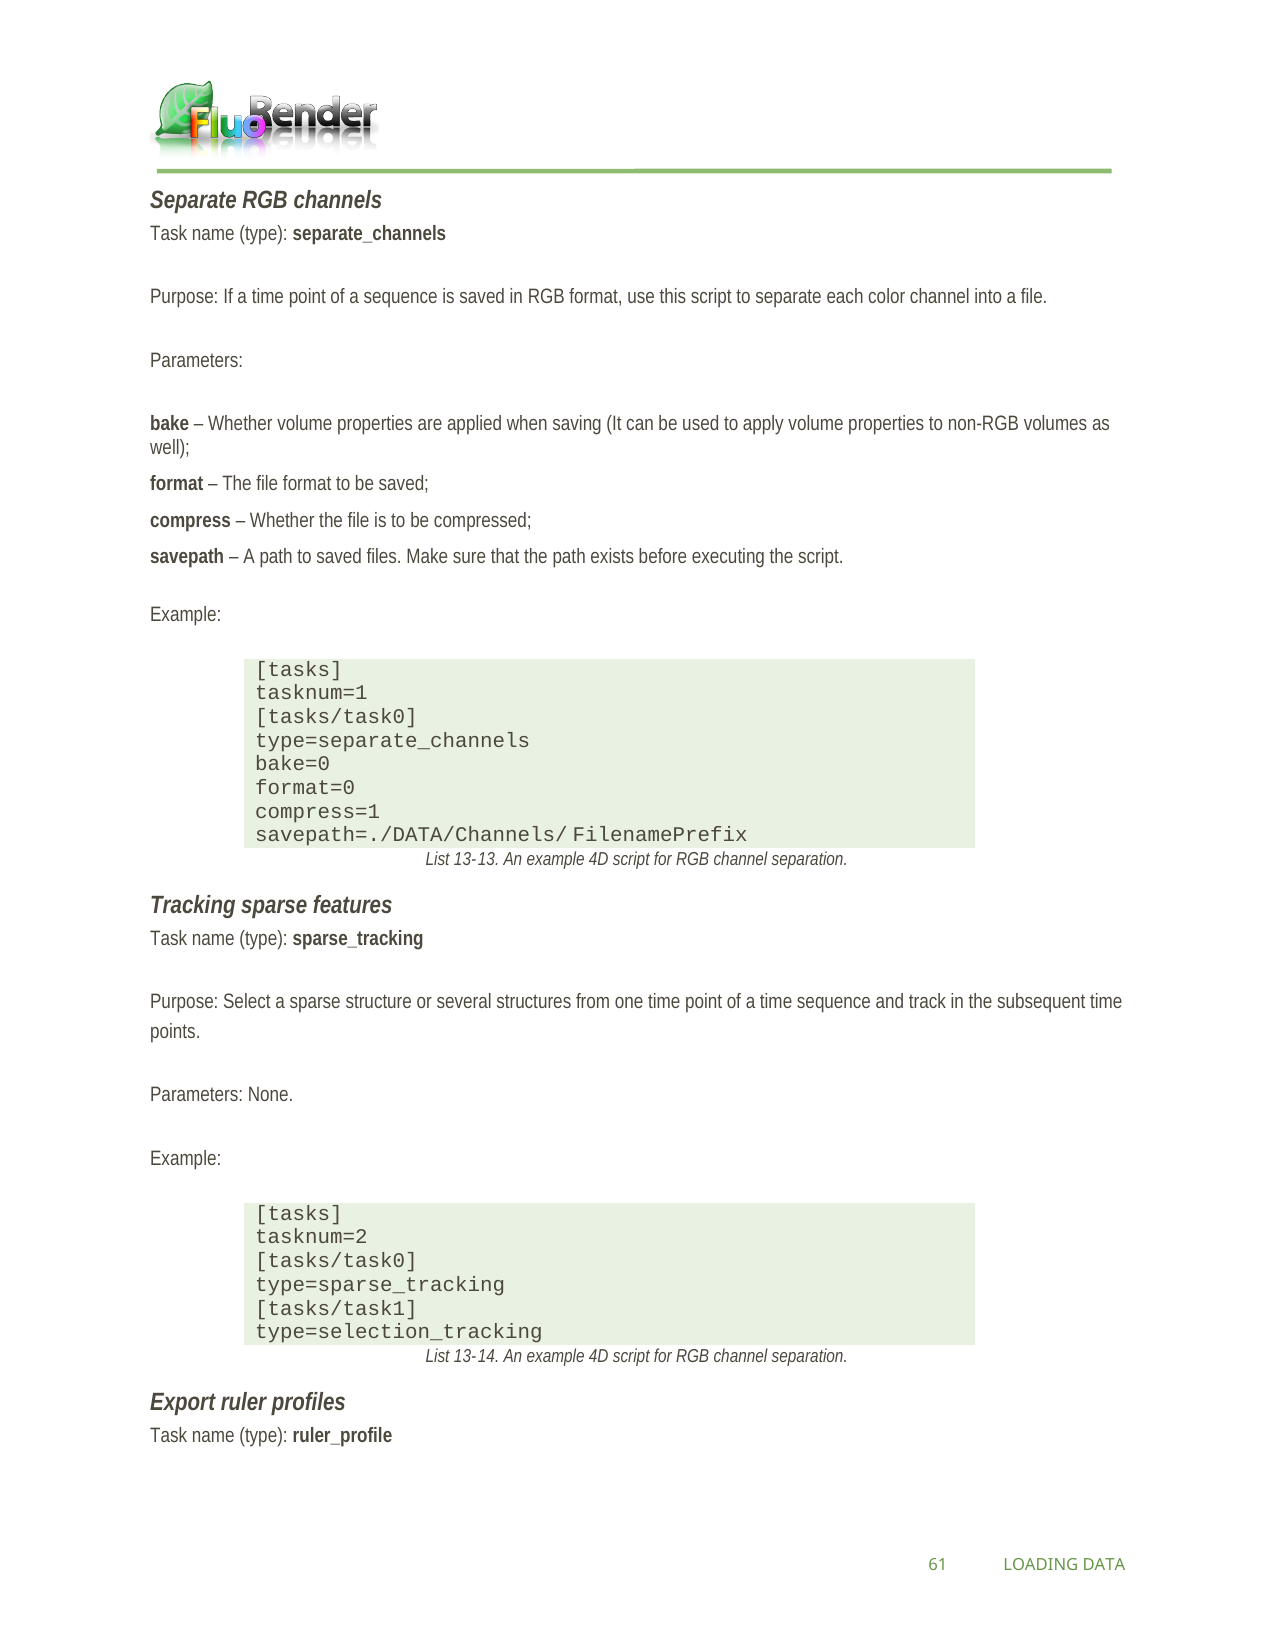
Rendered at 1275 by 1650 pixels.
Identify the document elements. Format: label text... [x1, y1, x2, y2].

text Parameters: None. [150, 1082, 1125, 1106]
text Task name (type): sparse_tracking [150, 926, 1125, 950]
picture [150, 75, 379, 162]
text Parameters: [150, 348, 1125, 372]
table_header [tasks] tasknum=2 [tasks/task0] type=sparse_tracking [tasks/task1] type=selection_tracking [244, 1203, 975, 1345]
subtitle Export ruler profiles [150, 1387, 1125, 1416]
text Task name (type): separate_channels [150, 221, 1125, 245]
text Purpose: If a time point of a sequence is saved in RGB format, use this script to separate each color channel into a file. [150, 284, 1125, 308]
text compress – Whether the file is to be compressed; [150, 508, 1125, 532]
subtitle Tracking sparse features [150, 890, 1125, 919]
text Task name (type): ruler_profile [150, 1423, 1125, 1447]
table_header [tasks] tasknum=1 [tasks/task0] type=separate_channels bake=0 format=0 compress=1 savepath=./DATA/Channels/ FilenamePrefix [244, 659, 975, 848]
text List 13-13. An example 4D script for RGB channel separation. [150, 848, 1125, 869]
text Example: [150, 1146, 1125, 1169]
text format – The file format to be saved; [150, 471, 1125, 495]
text savepath – A path to saved files. Make sure that the path exists before executing the script. [150, 544, 1125, 568]
subtitle Separate RGB channels [150, 185, 1125, 214]
text Purpose: Select a sparse structure or several structures from one time point of a time sequence and track in the subsequent time points. [150, 989, 1125, 1043]
text bake – Whether volume properties are applied when saving (It can be used to apply volume properties to non-RGB volumes as well); [150, 411, 1125, 459]
text Example: [150, 601, 1125, 625]
text List 13-14. An example 4D script for RGB channel separation. [150, 1345, 1125, 1366]
